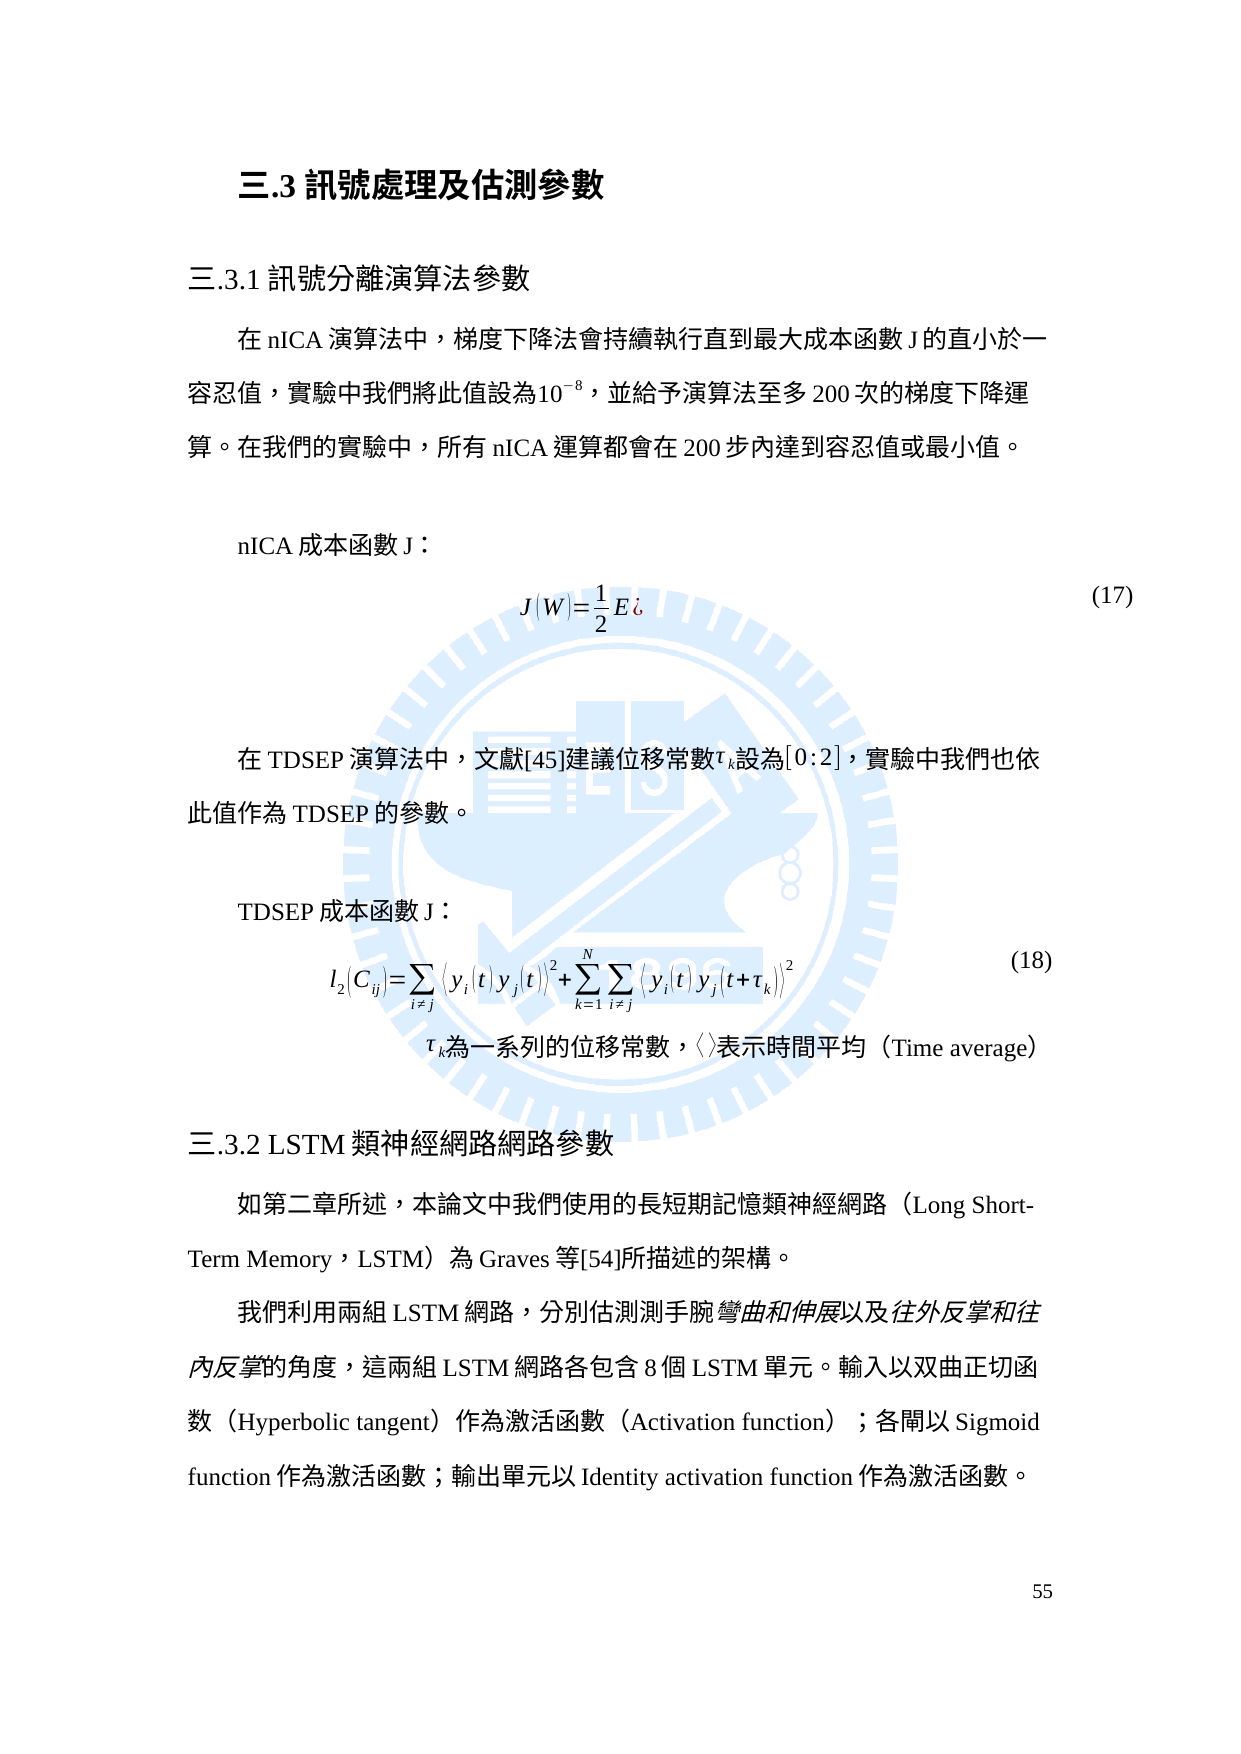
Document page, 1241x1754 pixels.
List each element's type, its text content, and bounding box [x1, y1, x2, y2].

text 在nICA演算法中，梯度下降法會持續執行直到最大成本函數J的直小於一容忍值，實驗中我們將此值設為，並給予演算法至多200次的梯度下降運算。在我們的實驗中，所有nICA運算都會在200步內達到容忍值或最小值。 [187, 319, 1053, 464]
table_cell 為一系列的位移常數，表示時間平均（Time average） [176, 1027, 1063, 1078]
text 如第二章所述，本論文中我們使用的長短期記憶類神經網路（Long Short-Term Memory，LSTM）為Graves等[54]所描述的架構。 [187, 1184, 1053, 1275]
table_header (18) [947, 946, 1063, 1027]
subtitle 訊號處理及估測參數 [187, 159, 1053, 207]
text TDSEP成本函數J： [187, 891, 1053, 927]
text nICA成本函數J： [187, 525, 1053, 562]
subtitle LSTM類神經網路網路參數 [187, 1121, 1053, 1163]
table_header (17) [975, 580, 1144, 653]
text 在TDSEP演算法中，文獻[45]建議位移常數設為，實驗中我們也依此值作為TDSEP的參數。 [187, 739, 1053, 830]
table_header [188, 580, 975, 653]
text 我們利用兩組LSTM網路，分別估測測手腕彎曲和伸展以及往外反掌和往內反掌的角度，這兩組LSTM網路各包含8個LSTM單元。輸入以双曲正切函数（Hyperbolic tangent）作為激活函數（Activation function）；各閘以Sigmoid function作為激活函數；輸出單元以Identity activation function作為激活函數。 [187, 1293, 1053, 1492]
table_header [176, 946, 947, 1027]
subtitle 訊號分離演算法參數 [187, 256, 1053, 298]
